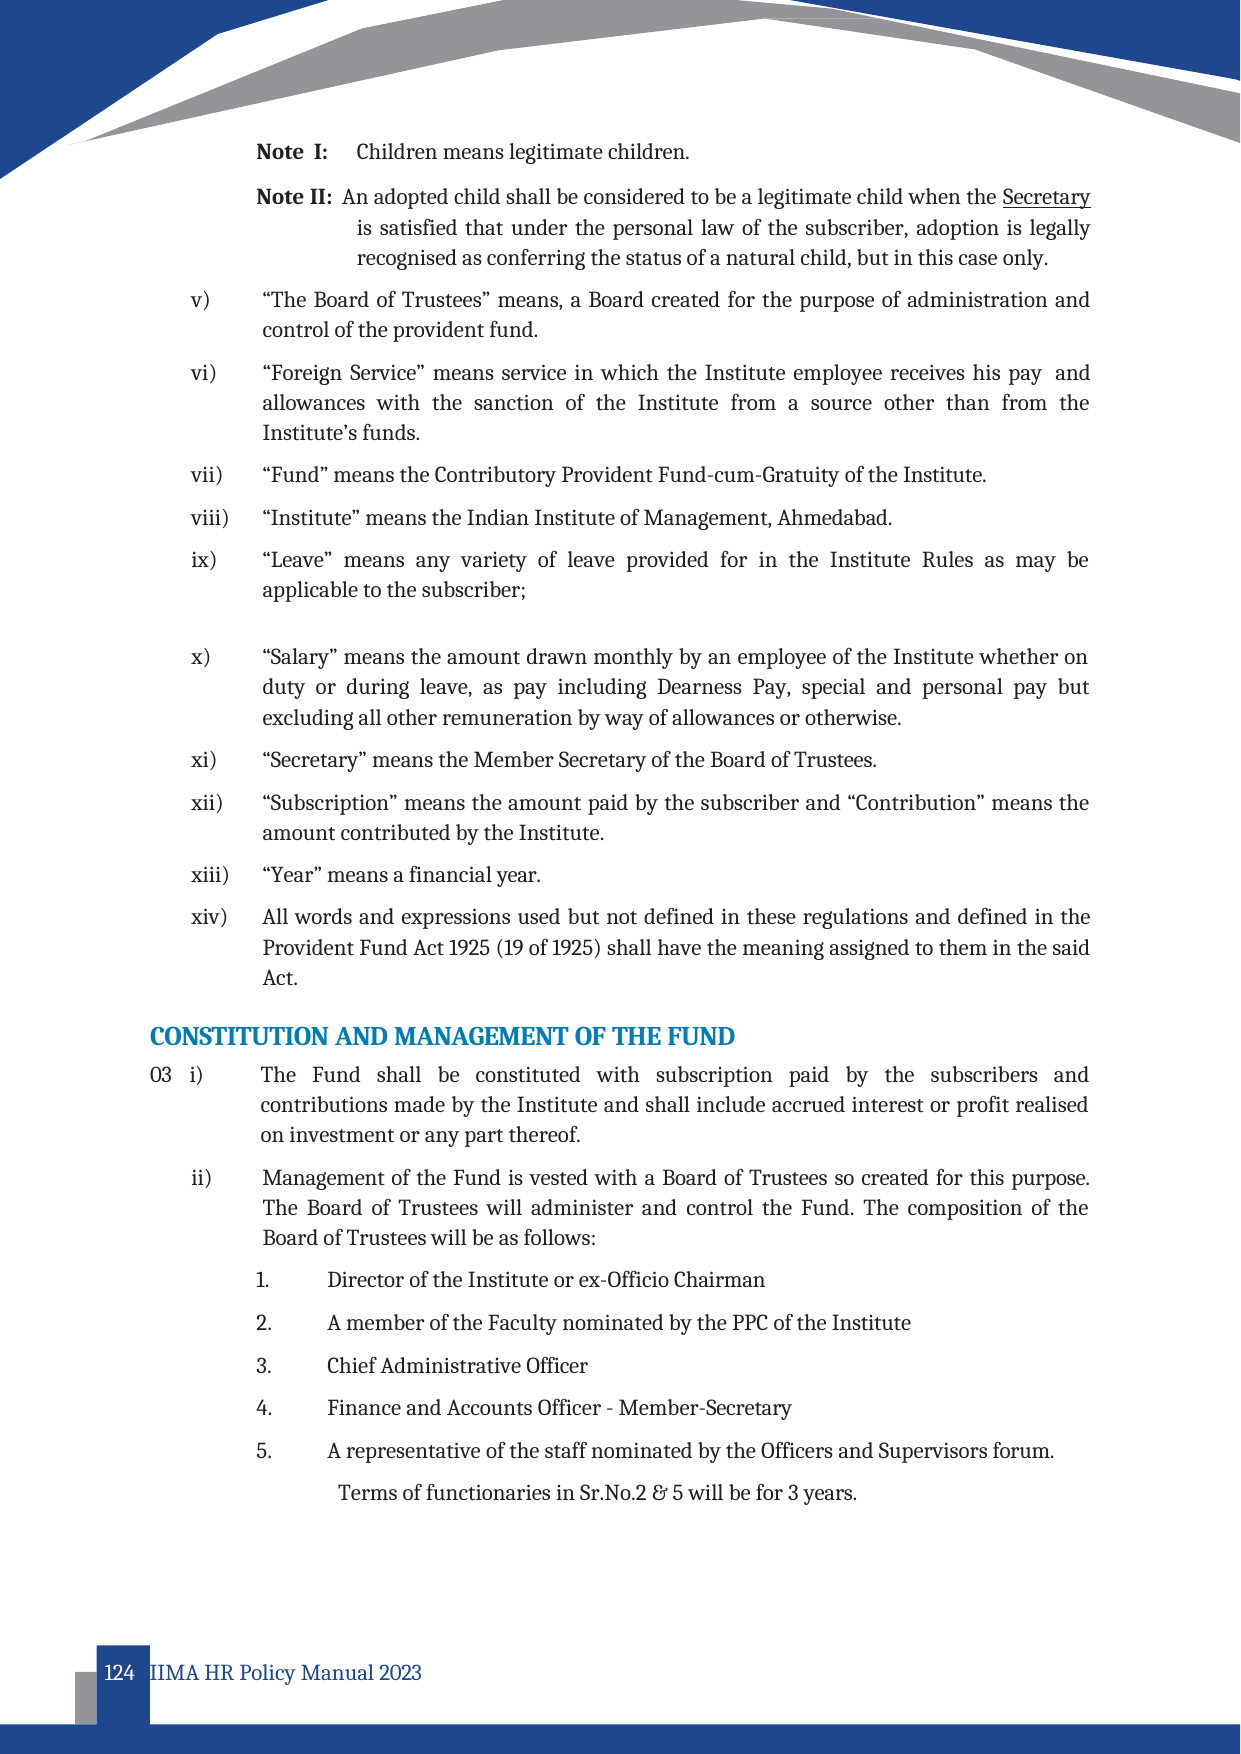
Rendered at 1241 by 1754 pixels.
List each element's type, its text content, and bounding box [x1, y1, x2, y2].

list “The Board of Trustees” means, a Board created for the purpose of administration and control of the provident fund. [191, 287, 1091, 343]
text Note II: An adopted child shall be considered to be a legitimate child when the Secretary is satisfied that under the personal law of the subscriber, adoption is legally recognised as conferring the status of a natural child, but in this case only. [256, 184, 1091, 271]
list “Subscription” means the amount paid by the subscriber and “Contribution” means the amount contributed by the Institute. [191, 789, 1091, 846]
list “Institute” means the Indian Institute of Management, Ahmedabad. [191, 504, 1240, 531]
list “Year” means a financial year. [191, 862, 1240, 888]
list “Secretary” means the Member Secretary of the Board of Trustees. [191, 747, 1240, 773]
list All words and expressions used but not defined in these regulations and defined in the Provident Fund Act 1925 (19 of 1925) shall have the meaning assigned to them in the said Act. [191, 904, 1091, 991]
list Chief Administrative Officer [256, 1352, 1240, 1379]
subtitle CONSTITUTION AND MANAGEMENT OF THE FUND [150, 1021, 1240, 1052]
text Terms of functionaries in Sr.No.2 & 5 will be for 3 years. [0, 1480, 1195, 1506]
list Management of the Fund is vested with a Board of Trustees so created for this purpose. The Board of Trustees will administer and control the Fund. The composition of the Board of Trustees will be as follows: [191, 1164, 1090, 1251]
list “Foreign Service” means service in which the Institute employee receives his pay and allowances with the sanction of the Institute from a source other than from the Institute’s funds. [191, 359, 1091, 446]
list i) The Fund shall be constituted with subscription paid by the subscribers and contributions made by the Institute and shall include accrued interest or profit realised on investment or any part thereof. [150, 1062, 1091, 1149]
list “Salary” means the amount drawn monthly by an employee of the Institute whether on duty or during leave, as pay including Dearness Pay, special and personal pay but excluding all other remuneration by way of allowances or otherwise. [191, 644, 1091, 731]
list “Fund” means the Contributory Provident Fund-cum-Gratuity of the Institute. [191, 462, 1240, 488]
list A member of the Faculty nominated by the PPC of the Institute [256, 1310, 1240, 1336]
list A representative of the staff nominated by the Officers and Supervisors forum. [256, 1437, 1240, 1464]
list Director of the Institute or ex-Officio Chairman [256, 1267, 1240, 1294]
list “Leave” means any variety of leave provided for in the Institute Rules as may be applicable to the subscriber; [191, 547, 1090, 604]
list Finance and Accounts Officer - Member-Secretary [256, 1395, 1240, 1421]
